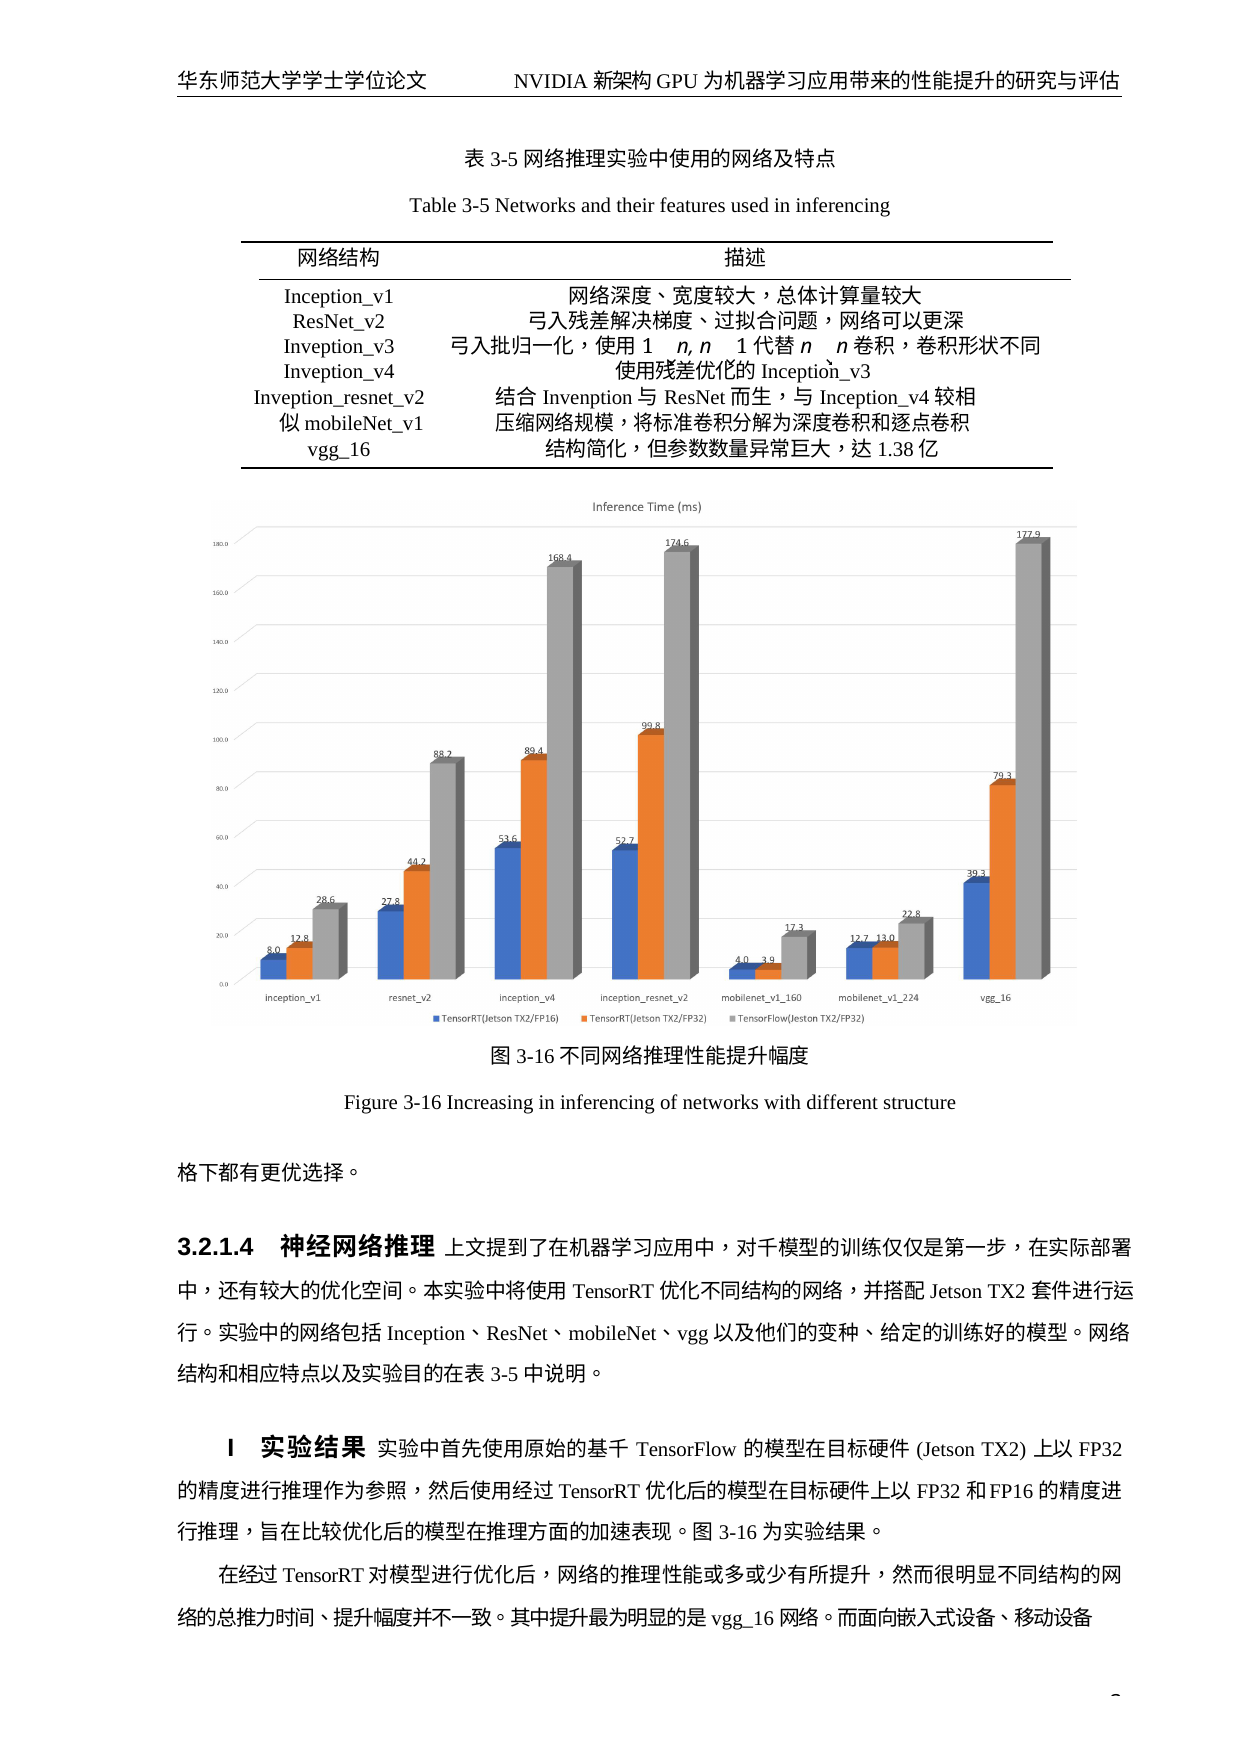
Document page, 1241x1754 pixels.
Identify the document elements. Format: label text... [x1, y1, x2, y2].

text 格下都有更优选择。 [177, 1158, 1155, 1187]
text Inveption_v4 使用残差优化的 Inception_v3 [283, 358, 1155, 383]
text Inveption_v3 弓入批归一化，使用 1 n, n 1 代替 n n 卷积，卷积形状不同 [283, 333, 1155, 358]
list 神经网络推理 上文提到了在机器学习应用中，对千模型的训练仅仅是第一步，在实际部署中，还有较大的优化空间。本实验中将使用 TensorRT 优化不同结构的网络，并搭配 Jetson TX2 套件进行运行。实验中的网络包括 Inception、ResNet、mobileNet、vgg 以及他们的变种、给定的训练好的模型。网络结构和相应特点以及实验目的在表 3-5 中说明。 [177, 1229, 1136, 1387]
text ResNet_v2 弓入残差解决梯度、过拟合问题，网络可以更深 [292, 308, 1155, 333]
list 实验结果 实验中首先使用原始的基千 TensorFlow 的模型在目标硬件 (Jetson TX2) 上以 FP32 的精度进行推理作为参照，然后使用经过TensorRT 优化后的模型在目标硬件上以 FP32 和 FP16 的精度进行推理，旨在比较优化后的模型在推理方面的加速表现。图 3-16 为实验结果。 [177, 1429, 1122, 1546]
text vgg_16 结构简化，但参数数量异常巨大，达 1.38 亿 [307, 436, 1155, 462]
picture [210, 500, 1078, 1026]
text Inveption_resnet_v2 结合 Invenption 与 ResNet 而生，与 Inception_v4 较相似mobileNet_v1 压缩网络规模，将标准卷积分解为深度卷积和逐点卷积 [253, 384, 995, 436]
text Inception_v1 网络深度、宽度较大，总体计算量较大 [284, 283, 1155, 308]
text 在经过 TensorRT 对模型进行优化后，网络的推理性能或多或少有所提升，然而很明显不同结构的网络的总推力时间、提升幅度并不一致。其中提升最为明显的是 vgg_16 网络。而面向嵌入式设备、移动设备 [177, 1560, 1122, 1631]
text Table 3-5 Networks and their features used in inferencing [156, 193, 1143, 217]
text 表 3-5 网络推理实验中使用的网络及特点 [156, 144, 1143, 173]
text Figure 3-16 Increasing in inferencing of networks with different structure [156, 1090, 1143, 1114]
text 网络结构 描述 [297, 237, 1155, 272]
